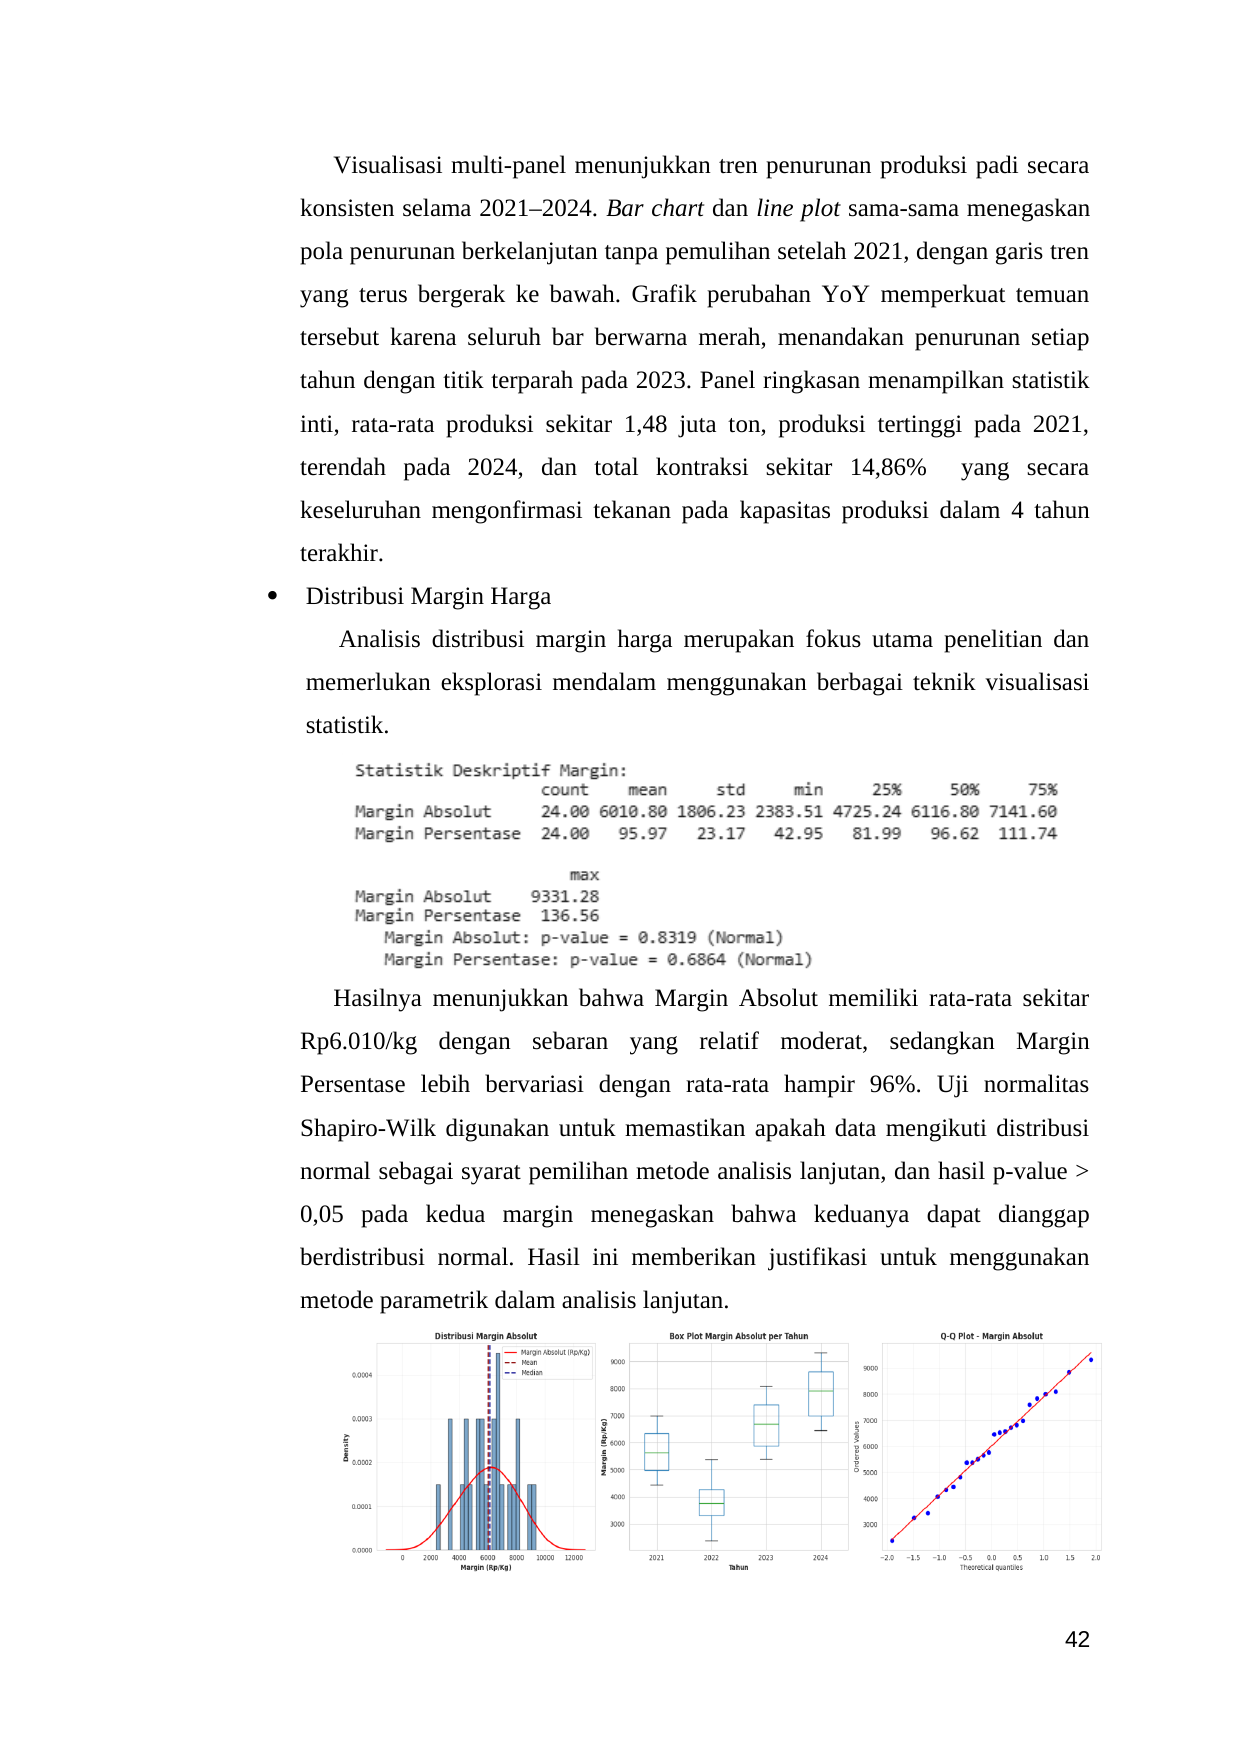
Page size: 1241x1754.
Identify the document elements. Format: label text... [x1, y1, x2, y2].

picture [341, 753, 1070, 971]
picture [333, 1328, 1114, 1573]
list Distribusi Margin Harga [268, 581, 1090, 610]
text Hasilnya menunjukkan bahwa Margin Absolut memiliki rata-rata sekitar Rp6.010/kg dengan sebaran yang relatif moderat, sedangkan Margin Persentase lebih bervariasi dengan rata-rata hampir 96%. Uji normalitas Shapiro-Wilk digunakan untuk memastikan apakah data mengikuti distribusi normal sebagai syarat pemilihan metode analisis lanjutan, dan hasil p-value > 0,05 pada kedua margin menegaskan bahwa keduanya dapat dianggap berdistribusi normal. Hasil ini memberikan justifikasi untuk menggunakan metode parametrik dalam analisis lanjutan. [300, 983, 1090, 1314]
text Visualisasi multi-panel menunjukkan tren penurunan produksi padi secara konsisten selama 2021–2024. Bar chart dan line plot sama-sama menegaskan pola penurunan berkelanjutan tanpa pemulihan setelah 2021, dengan garis tren yang terus bergerak ke bawah. Grafik perubahan YoY memperkuat temuan tersebut karena seluruh bar berwarna merah, menandakan penurunan setiap tahun dengan titik terparah pada 2023. Panel ringkasan menampilkan statistik inti, rata-rata produksi sekitar 1,48 juta ton, produksi tertinggi pada 2021, terendah pada 2024, dan total kontraksi sekitar 14,86% yang secara keseluruhan mengonfirmasi tekanan pada kapasitas produksi dalam 4 tahun terakhir. [300, 150, 1090, 567]
text Analisis distribusi margin harga merupakan fokus utama penelitian dan memerlukan eksplorasi mendalam menggunakan berbagai teknik visualisasi statistik. [306, 624, 1090, 739]
